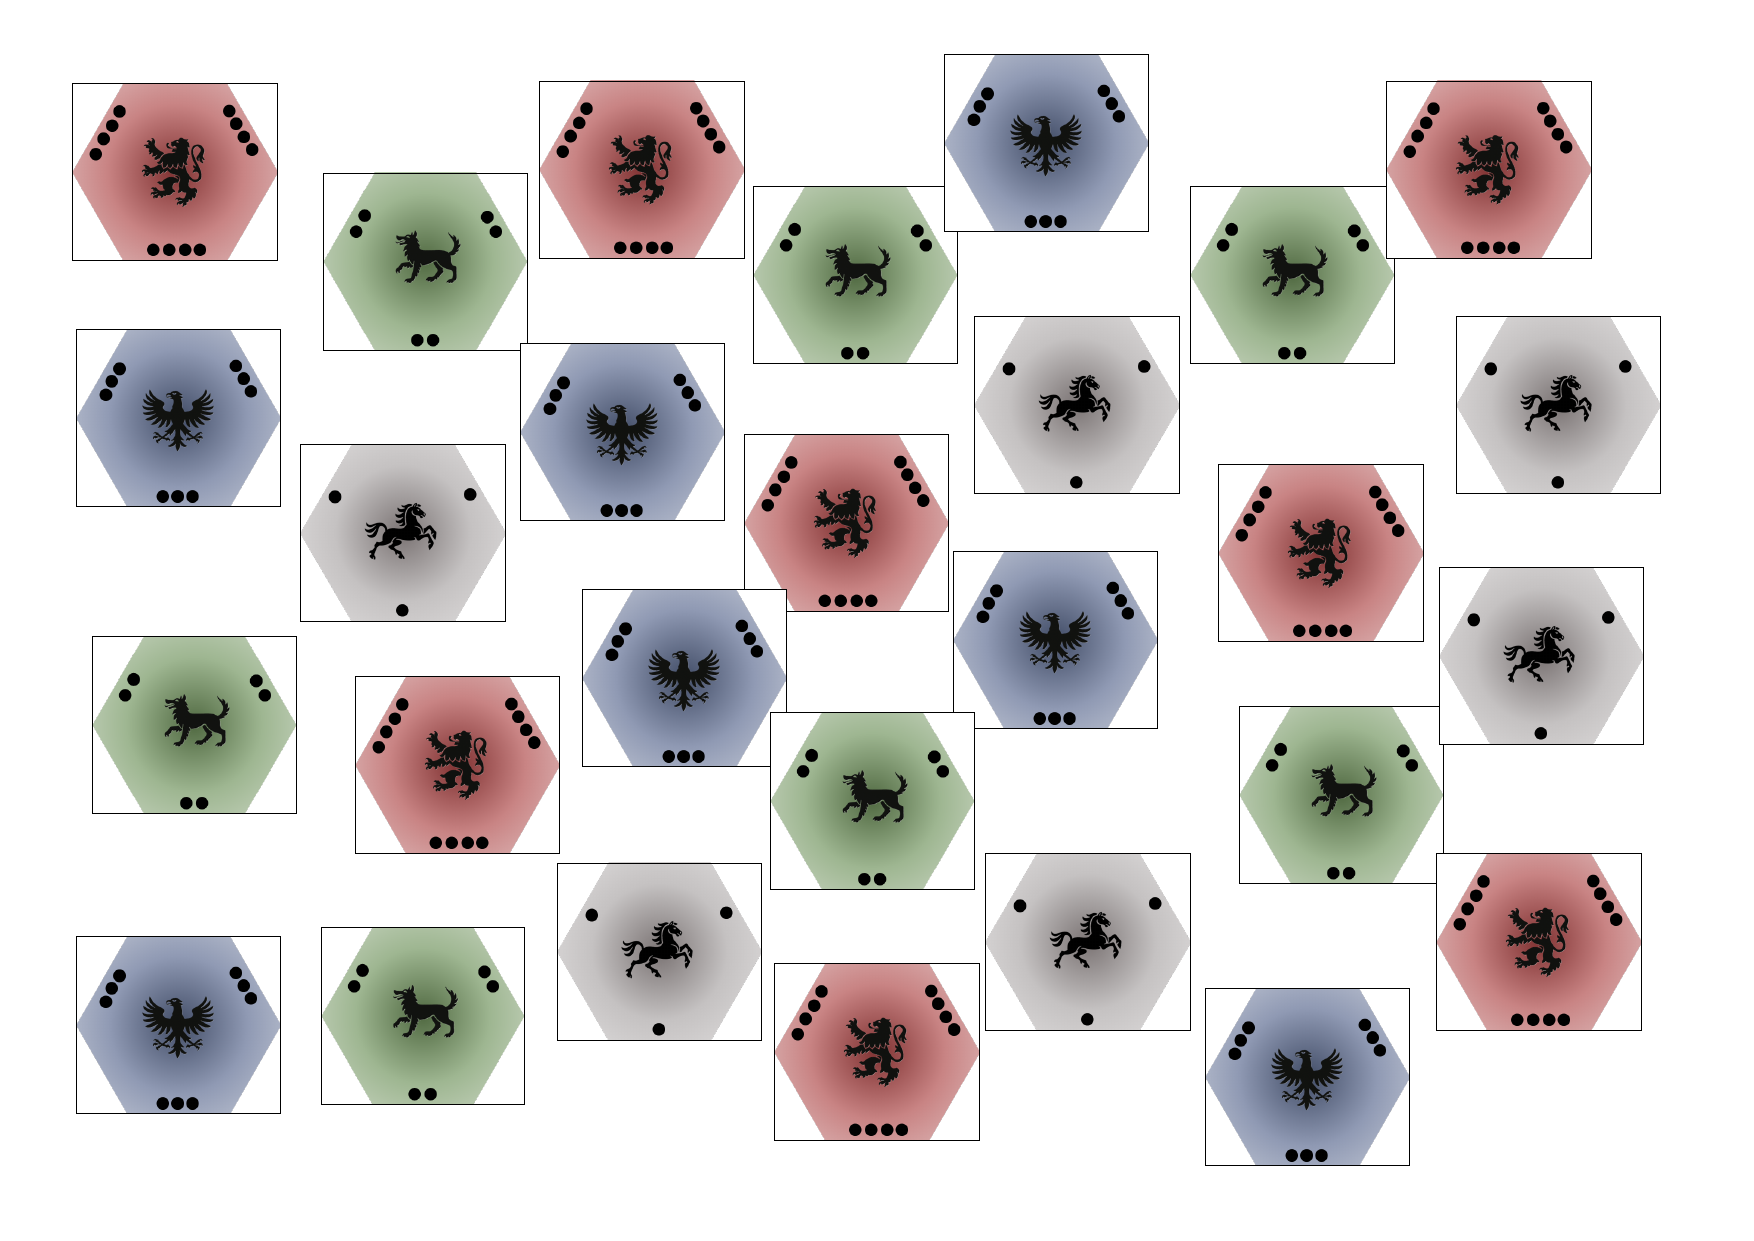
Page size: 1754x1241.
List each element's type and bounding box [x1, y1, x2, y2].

picture [324, 174, 527, 350]
picture [954, 552, 1157, 728]
picture [356, 677, 559, 853]
picture [73, 84, 277, 260]
picture [986, 854, 1190, 1030]
picture [1440, 568, 1643, 744]
picture [583, 590, 786, 766]
picture [301, 445, 505, 621]
picture [1191, 187, 1394, 363]
picture [1437, 854, 1641, 1030]
picture [771, 713, 974, 889]
picture [745, 435, 948, 611]
picture [322, 928, 524, 1104]
picture [754, 187, 957, 363]
picture [1387, 82, 1591, 258]
picture [975, 317, 1179, 493]
picture [1457, 317, 1660, 493]
picture [93, 637, 296, 813]
picture [521, 344, 724, 520]
picture [540, 82, 744, 258]
picture [775, 964, 979, 1140]
picture [558, 864, 761, 1040]
picture [1206, 989, 1409, 1165]
picture [1219, 465, 1423, 641]
picture [945, 55, 1148, 231]
picture [1240, 707, 1443, 883]
picture [77, 937, 280, 1113]
picture [77, 330, 280, 506]
